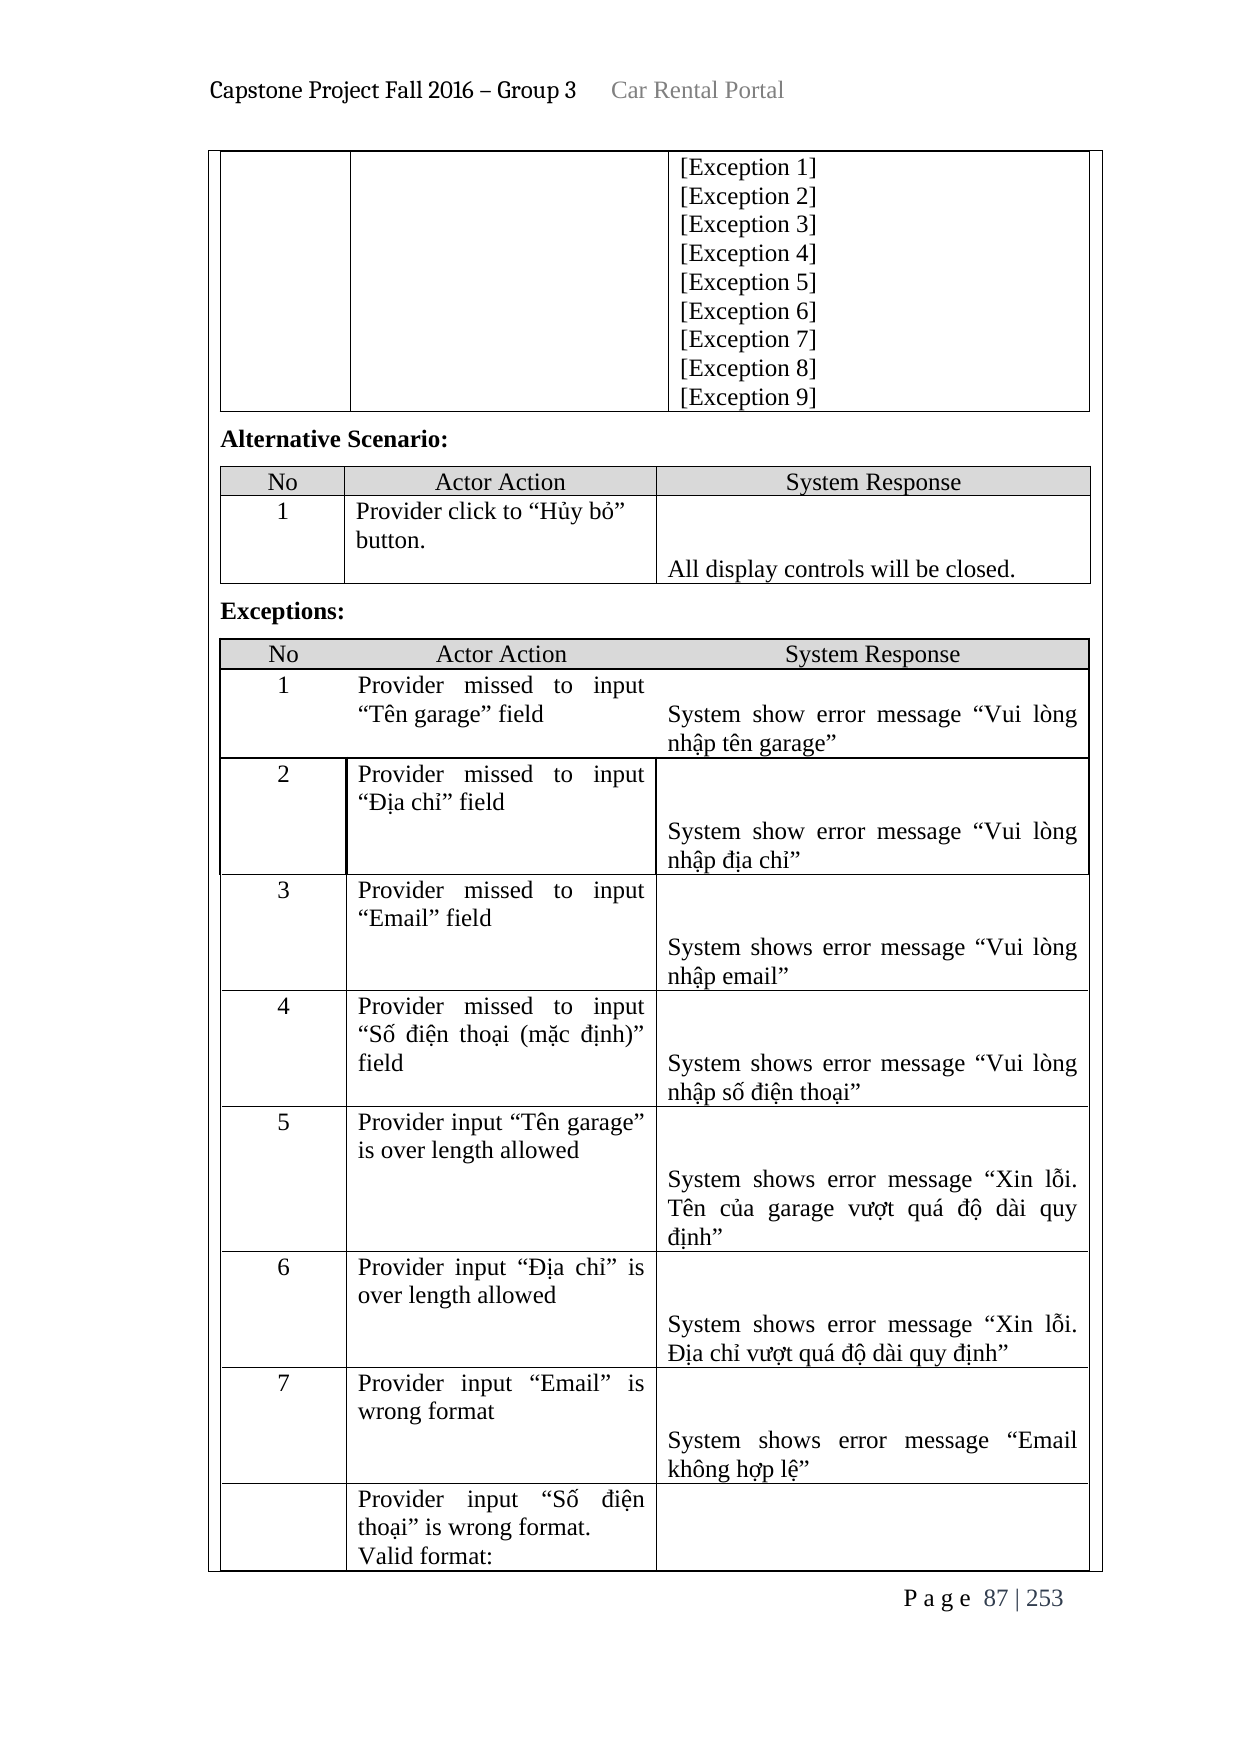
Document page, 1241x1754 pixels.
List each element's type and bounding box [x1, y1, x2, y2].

table_cell [209, 151, 1102, 1571]
